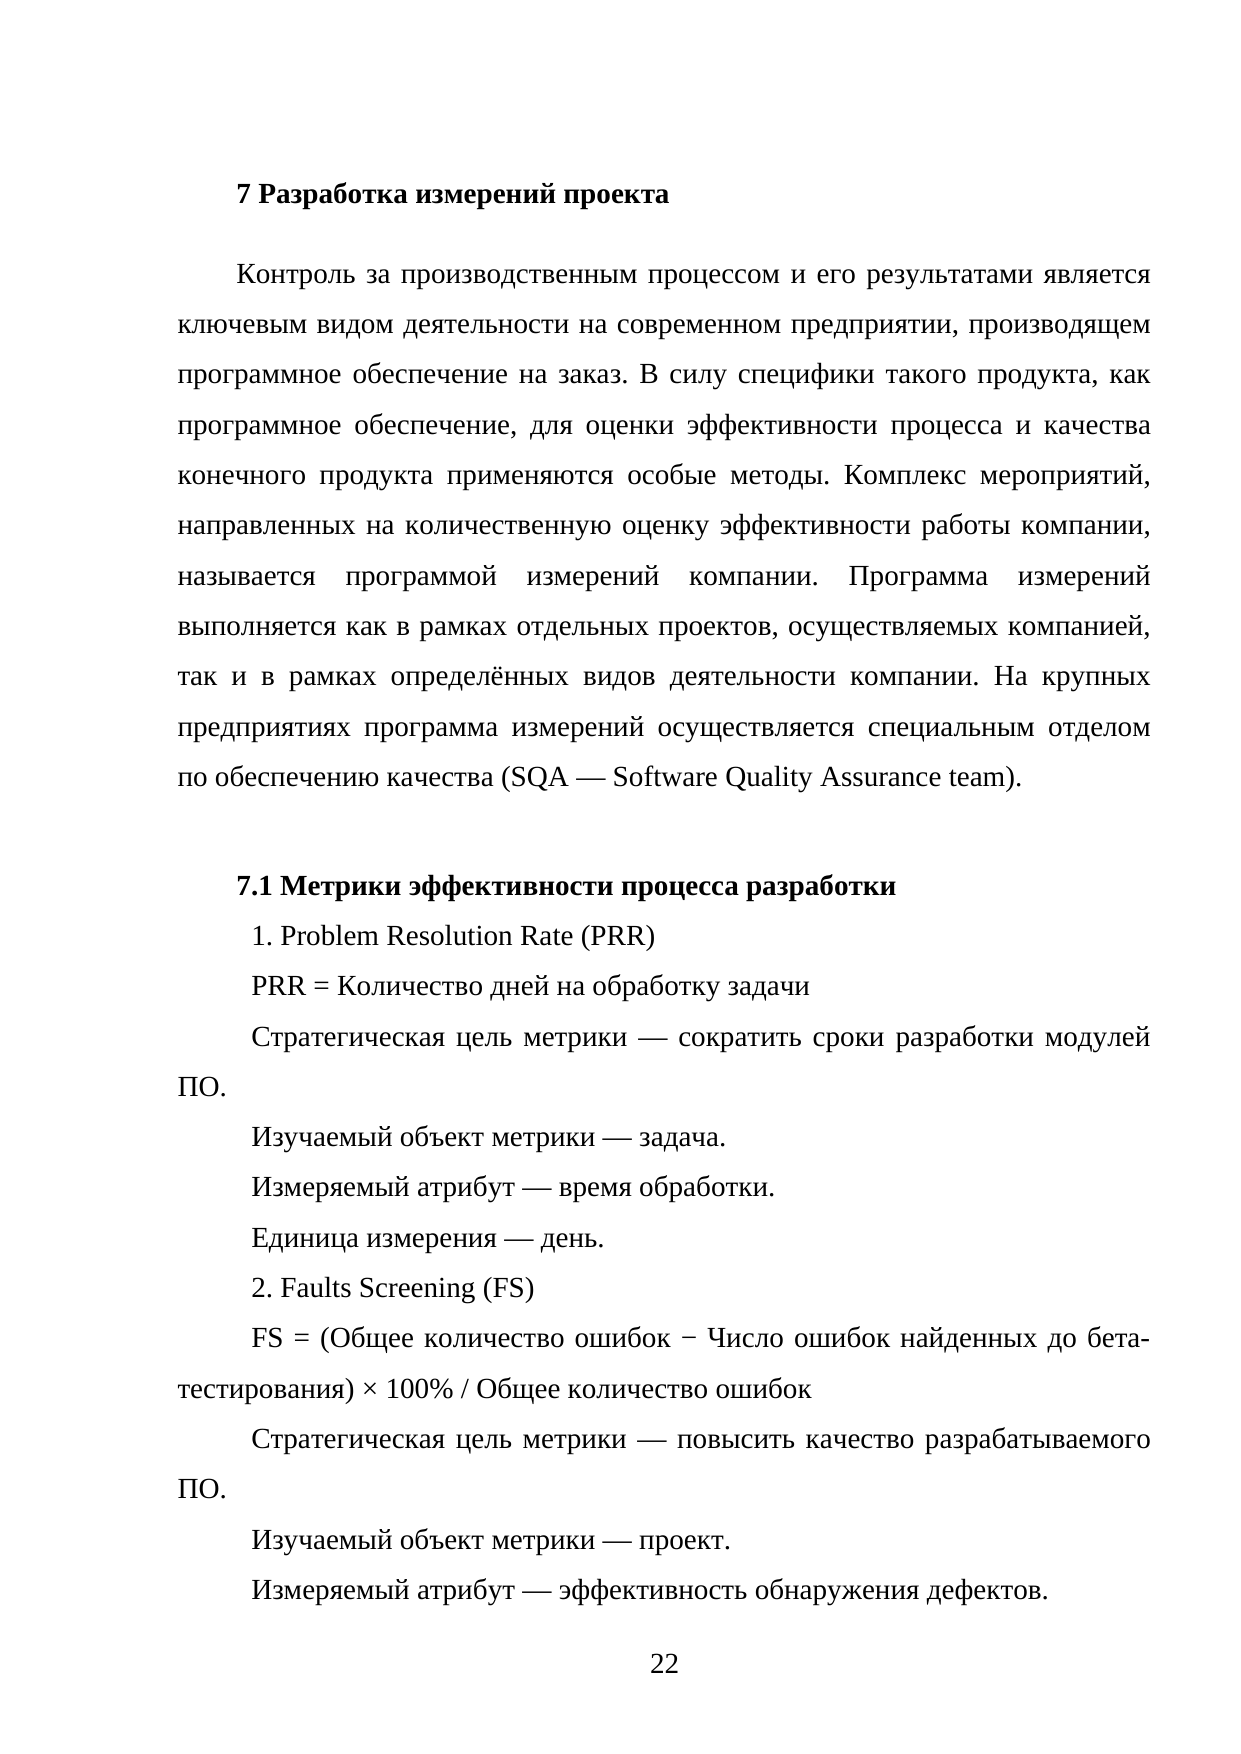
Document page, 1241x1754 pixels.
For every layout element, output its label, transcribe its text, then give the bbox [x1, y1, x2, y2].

text Контроль за производственным процессом и его результатами является ключевым видом деятельности на современном предприятии, производящем программное обеспечение на заказ. В силу специфики такого продукта, как программное обеспечение, для оценки эффективности процесса и качества конечного продукта применяются особые методы. Комплекс мероприятий, направленных на количественную оценку эффективности работы компании, называется программой измерений компании. Программа измерений выполняется как в рамках отдельных проектов, осуществляемых компанией, так и в рамках определённых видов деятельности компании. На крупных предприятиях программа измерений осуществляется специальным отделом по обеспечению качества (SQA — Software Quality Assurance team). [177, 256, 1152, 793]
text Измеряемый атрибут — время обработки. [177, 1169, 1152, 1203]
text Изучаемый объект метрики — задача. [177, 1119, 1152, 1153]
subtitle Метрики эффективности процесса разработки [177, 868, 1152, 901]
text FS = (Общее количество ошибок − Число ошибок найденных до бета-тестирования) × 100% / Общее количество ошибок [177, 1321, 1152, 1404]
text PRR = Количество дней на обработку задачи [177, 968, 1152, 1002]
text Изучаемый объект метрики — проект. [177, 1522, 1152, 1555]
text Стратегическая цель метрики — повысить качество разрабатываемого ПО. [177, 1421, 1152, 1505]
text Измеряемый атрибут — эффективность обнаружения дефектов. [177, 1572, 1152, 1606]
subtitle Разработка измерений проекта [177, 176, 1152, 210]
text 2. Faults Screening (FS) [177, 1270, 1152, 1304]
text 1. Problem Resolution Rate (PRR) [177, 918, 1152, 952]
text Единица измерения — день. [177, 1220, 1152, 1253]
text Стратегическая цель метрики — сократить сроки разработки модулей ПО. [177, 1019, 1152, 1102]
